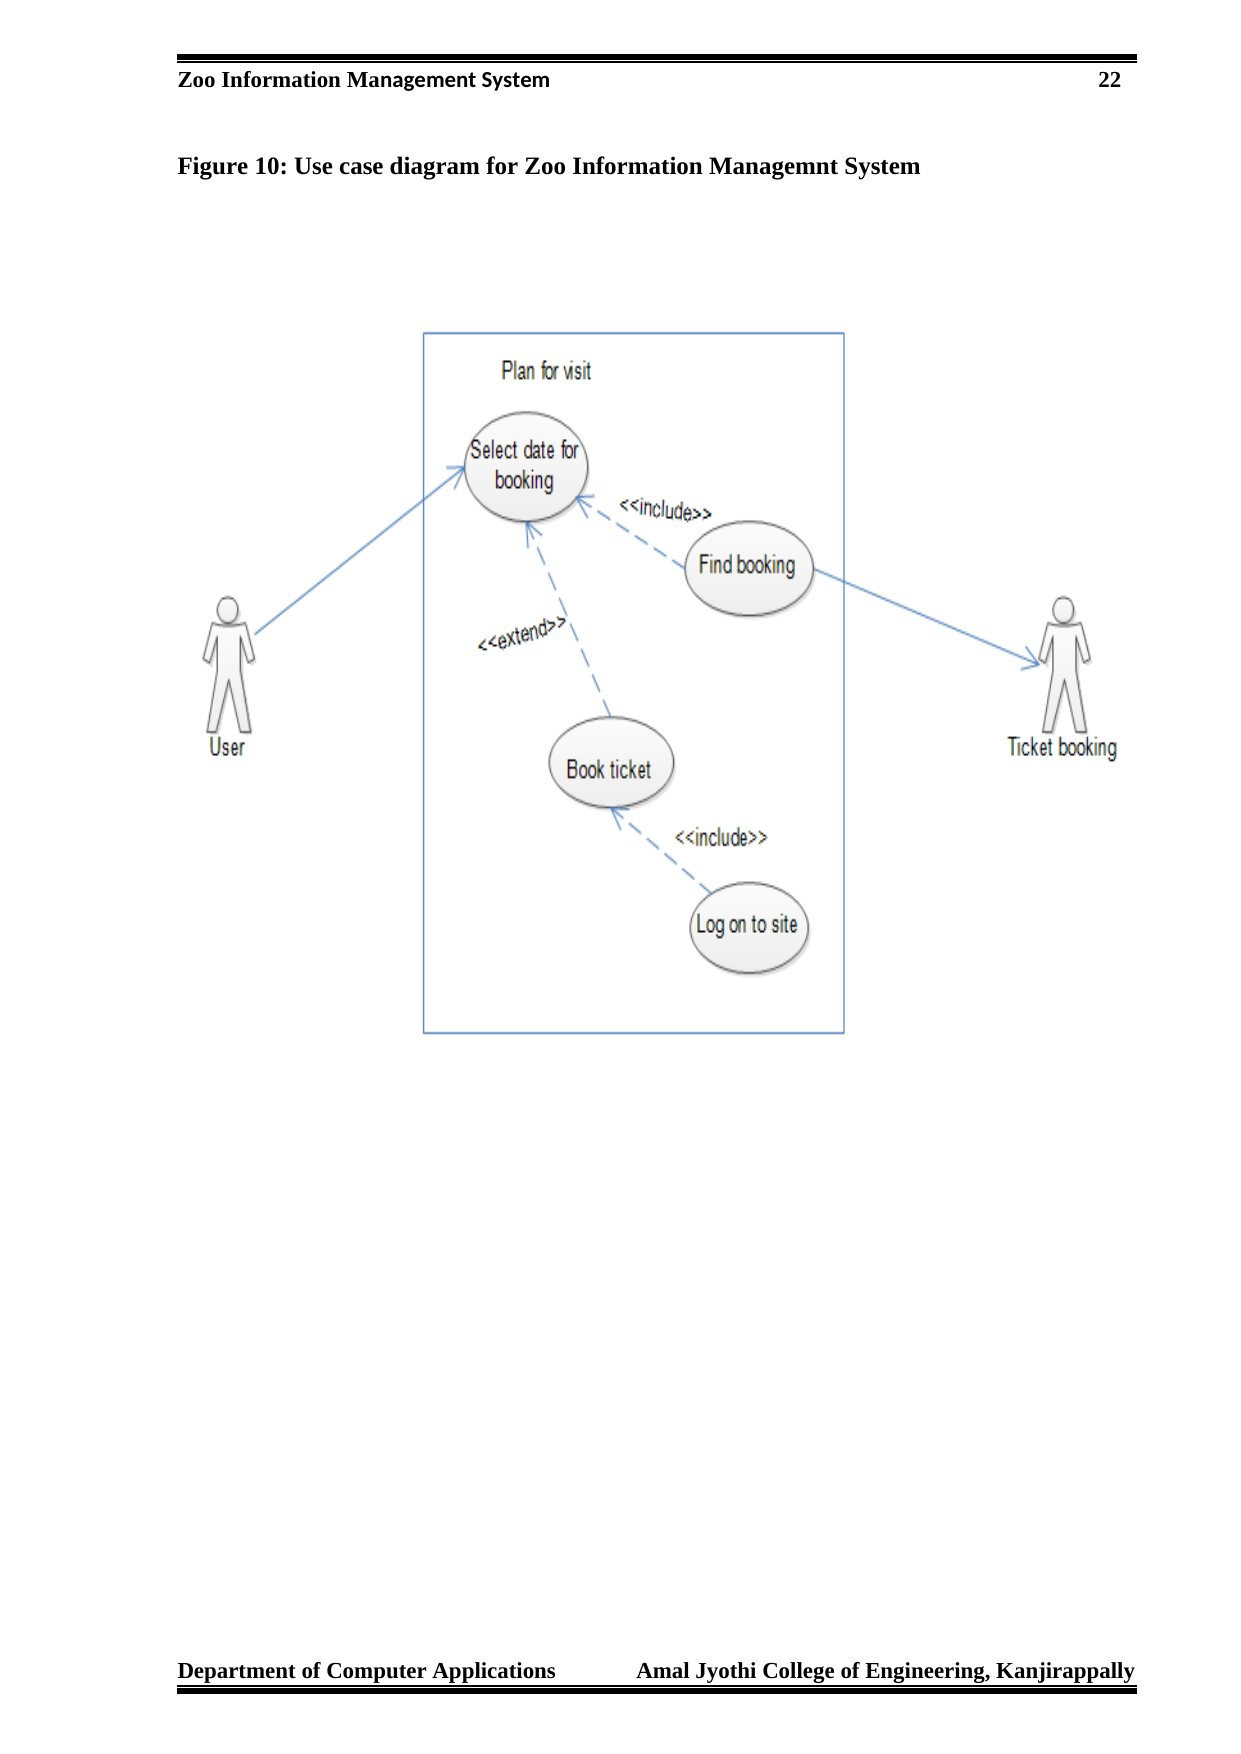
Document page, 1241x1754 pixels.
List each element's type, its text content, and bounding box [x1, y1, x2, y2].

picture [177, 312, 1137, 1074]
list Figure 10: Use case diagram for Zoo Information Managemnt System [177, 151, 1137, 179]
